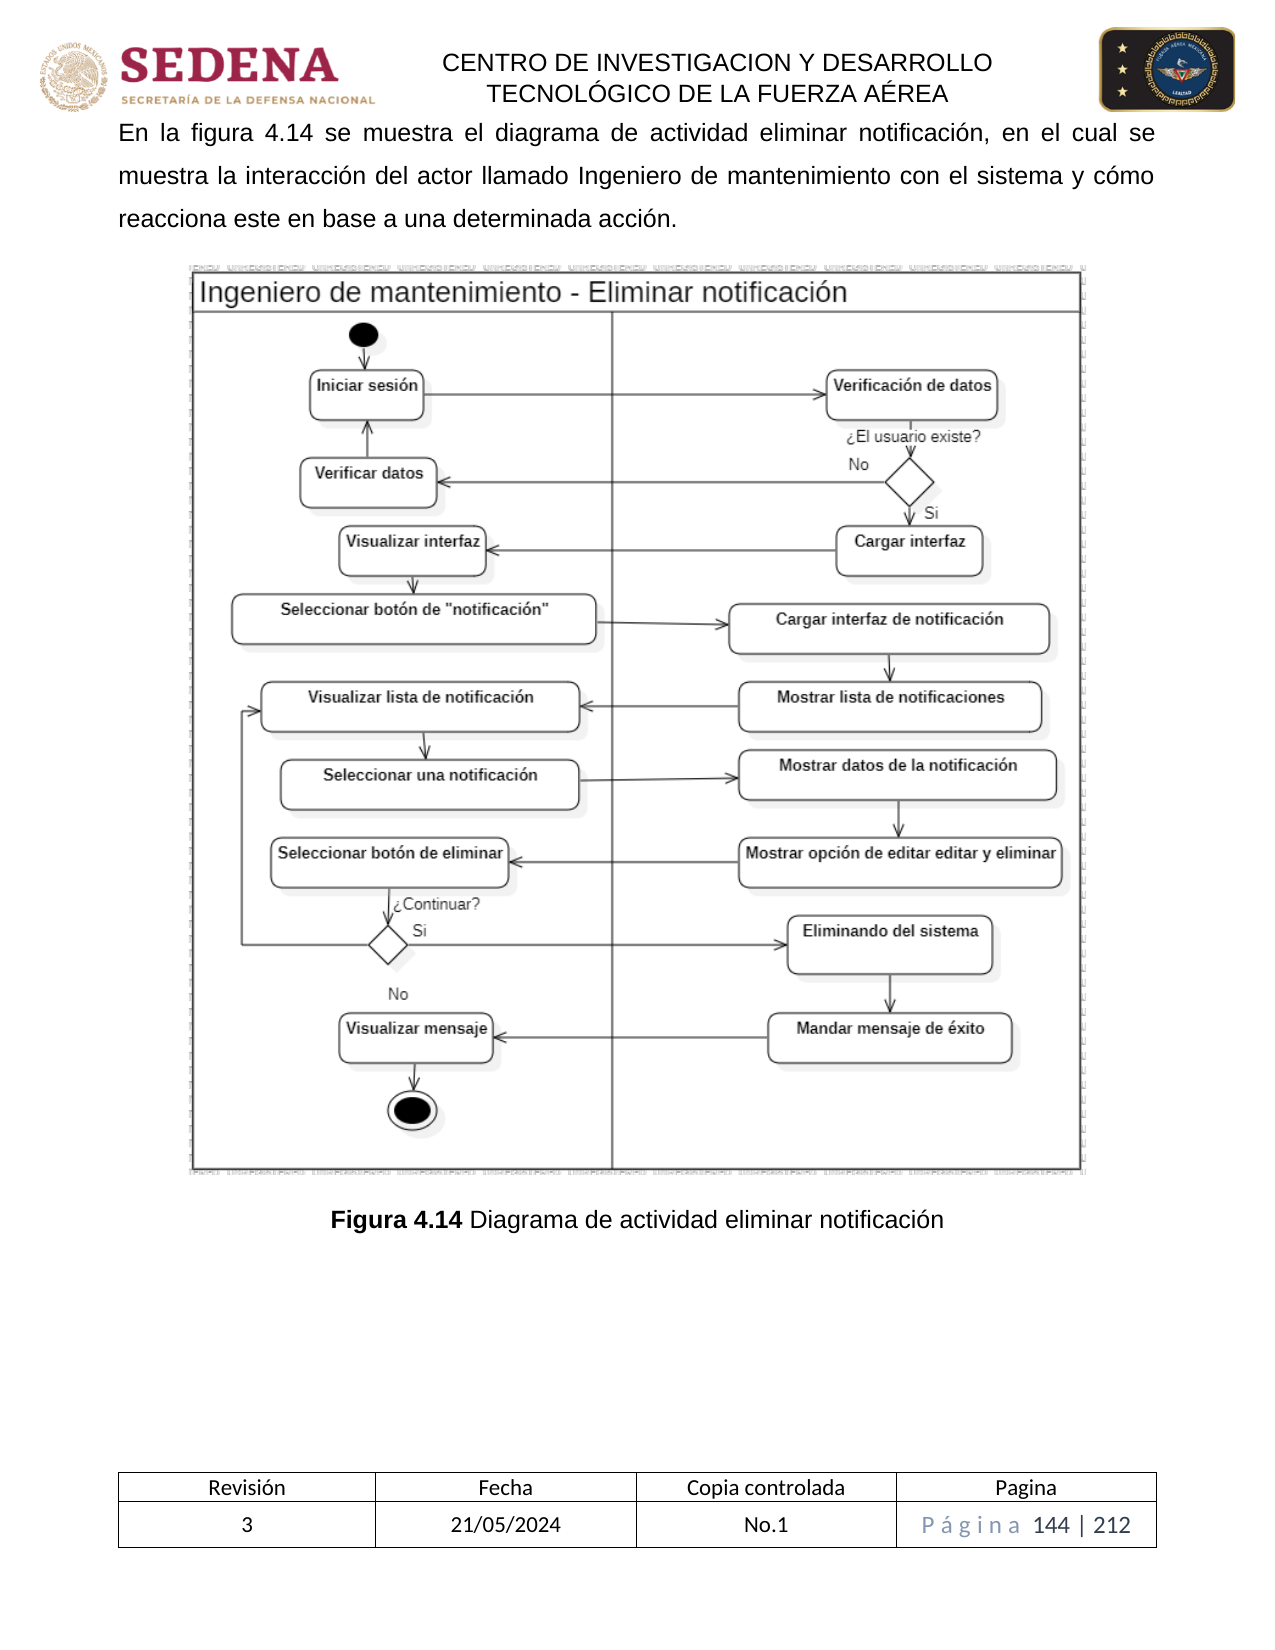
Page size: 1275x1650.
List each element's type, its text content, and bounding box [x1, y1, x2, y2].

picture [188, 265, 1087, 1175]
text En la figura 4.14 se muestra el diagrama de actividad eliminar notificación, en el cual se muestra la interacción del actor llamado Ingeniero de mantenimiento con el sistema y cómo reacciona este en base a una determinada acción. [118, 118, 1157, 233]
picture [39, 27, 1236, 112]
